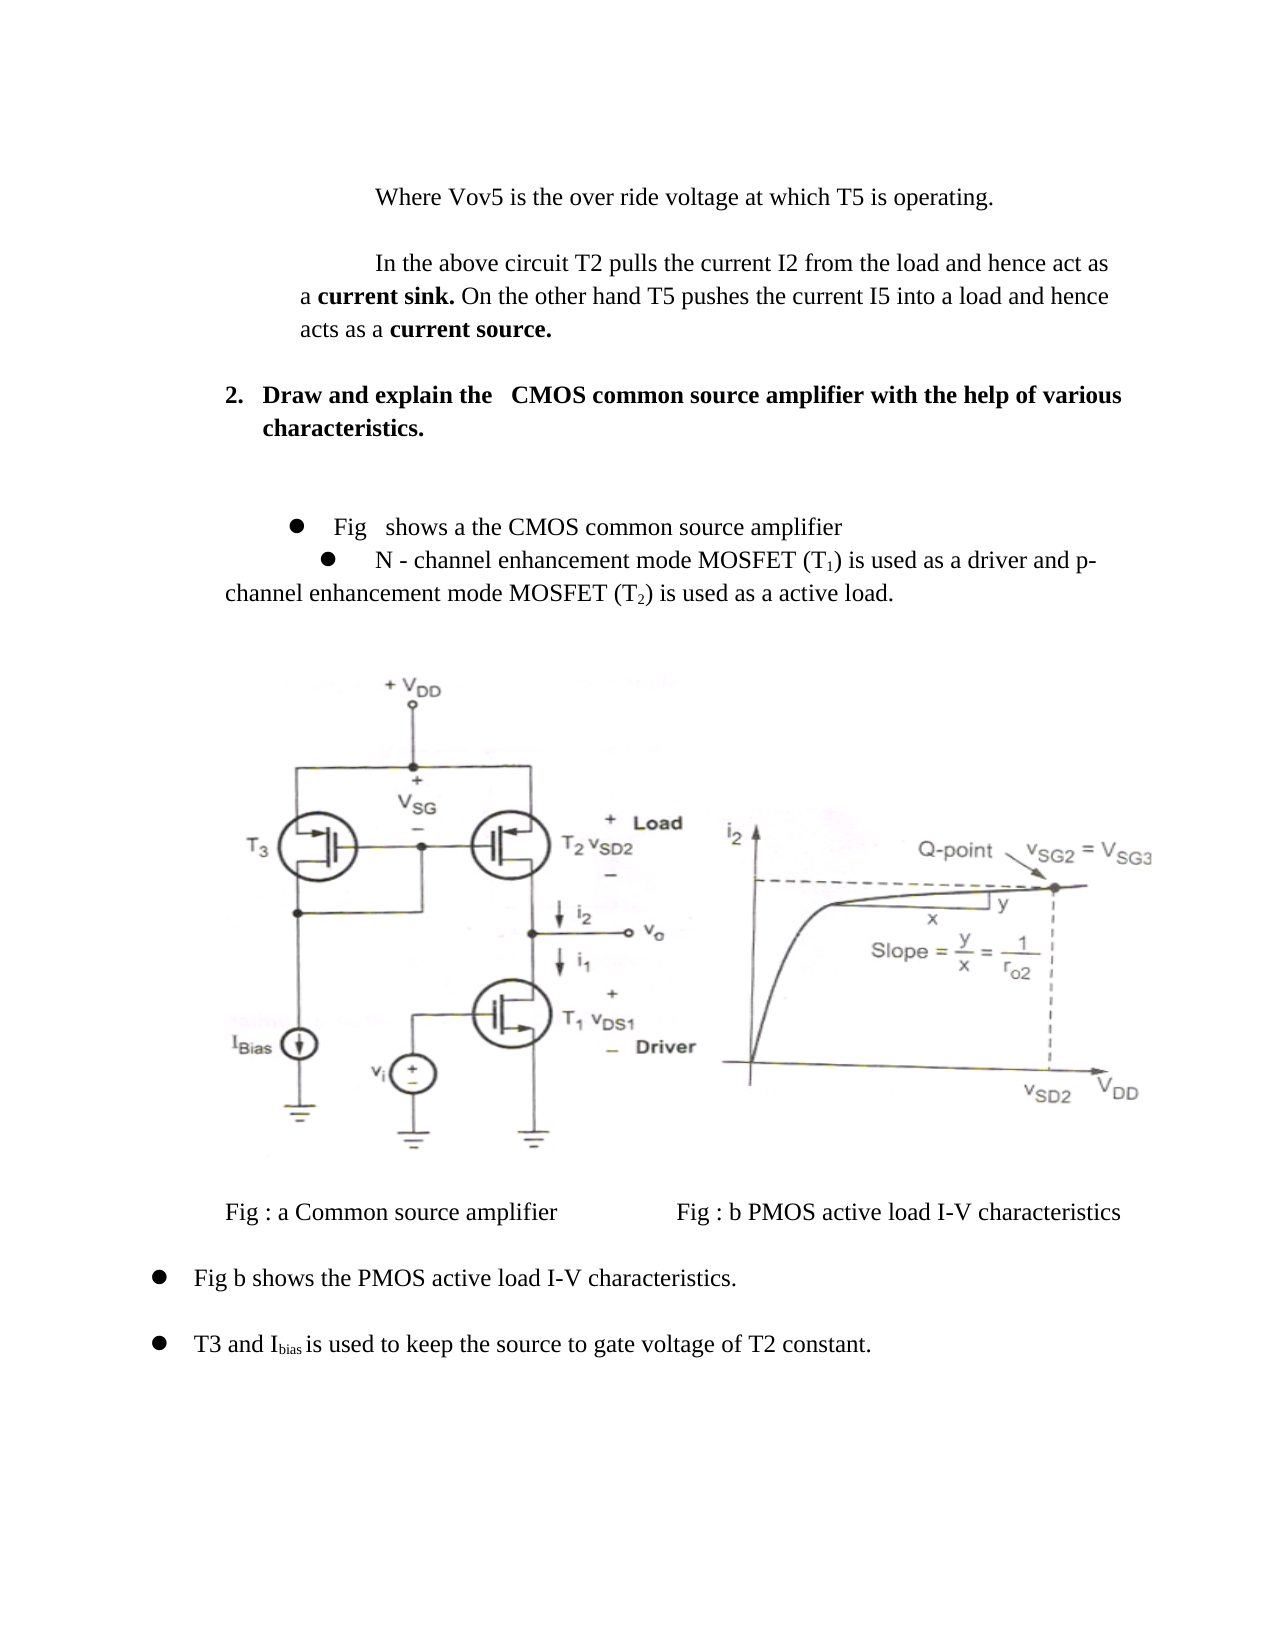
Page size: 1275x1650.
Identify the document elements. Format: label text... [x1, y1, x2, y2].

list Fig shows a the CMOS common source amplifier [287, 512, 1125, 541]
list Fig : a Common source amplifier Fig : b PMOS active load I-V characteristics [225, 1197, 1125, 1226]
list Draw and explain the CMOS common source amplifier with the help of various characteristics. [225, 380, 1125, 442]
list Where Vov5 is the over ride voltage at which T5 is operating. [300, 182, 1125, 211]
list N - channel enhancement mode MOSFET (T1) is used as a driver and p-channel enhancement mode MOSFET (T2) is used as a active load. [225, 545, 1125, 607]
list T3 and Ibias is used to keep the source to gate voltage of T2 constant. [150, 1329, 1125, 1358]
picture [225, 675, 1175, 1161]
list In the above circuit T2 pulls the current I2 from the load and hence act as a current sink. On the other hand T5 pushes the current I5 into a load and hence acts as a current source. [300, 248, 1125, 343]
list Fig b shows the PMOS active load I-V characteristics. [150, 1263, 1125, 1292]
